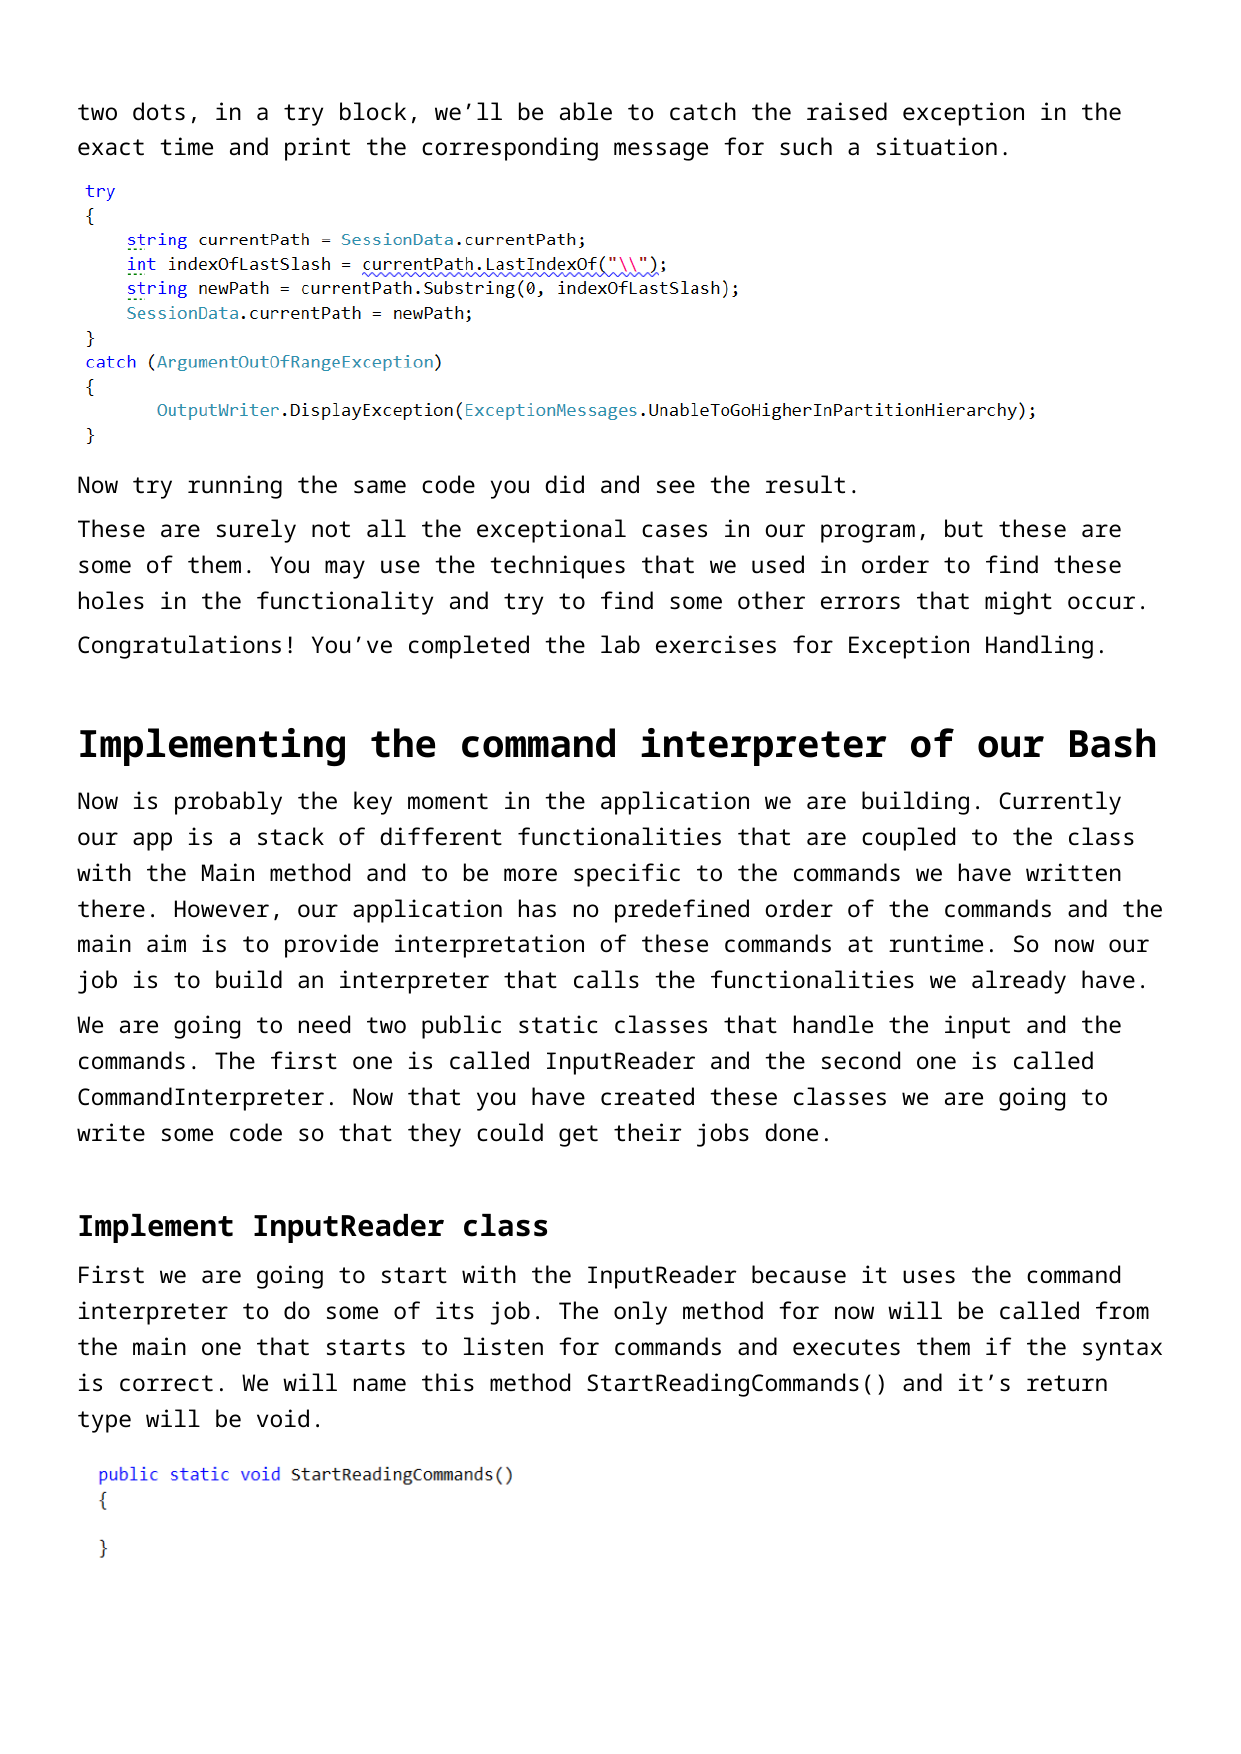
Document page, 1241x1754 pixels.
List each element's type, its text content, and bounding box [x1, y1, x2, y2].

picture [76, 1447, 615, 1568]
text These are surely not all the exceptional cases in our program, but these are some of them. You may use the techniques that we used in order to find these holes in the functionality and try to find some other errors that might occur. [77, 513, 1163, 616]
text Now is probably the key moment in the application we are building. Currently our app is a stack of different functionalities that are coupled to the class with the Main method and to be more specific to the commands we have written there. However, our application has no predefined order of the commands and the main aim is to provide interpretation of these commands at runtime. So now our job is to build an interpreter that calls the functionalities we already have. [77, 785, 1163, 996]
text Implementing the command interpreter of our Bash [77, 718, 1163, 769]
text First we are going to start with the InputReader because it uses the command interpreter to do some of its job. The only method for now will be called from the main one that starts to listen for commands and executes them if the syntax is correct. We will name this method StartReadingCommands() and it’s return type will be void. [77, 1259, 1163, 1434]
text Implement InputReader class [77, 1205, 1163, 1245]
text We are going to need two public static classes that handle the input and the commands. The first one is called InputReader and the second one is called CommandInterpreter. Now that you have created these classes we are going to write some code so that they could get their jobs done. [77, 1009, 1163, 1148]
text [77, 95, 1163, 163]
picture [76, 175, 1052, 464]
text Congratulations! You’ve completed the lab exercises for Exception Handling. [77, 629, 1163, 660]
